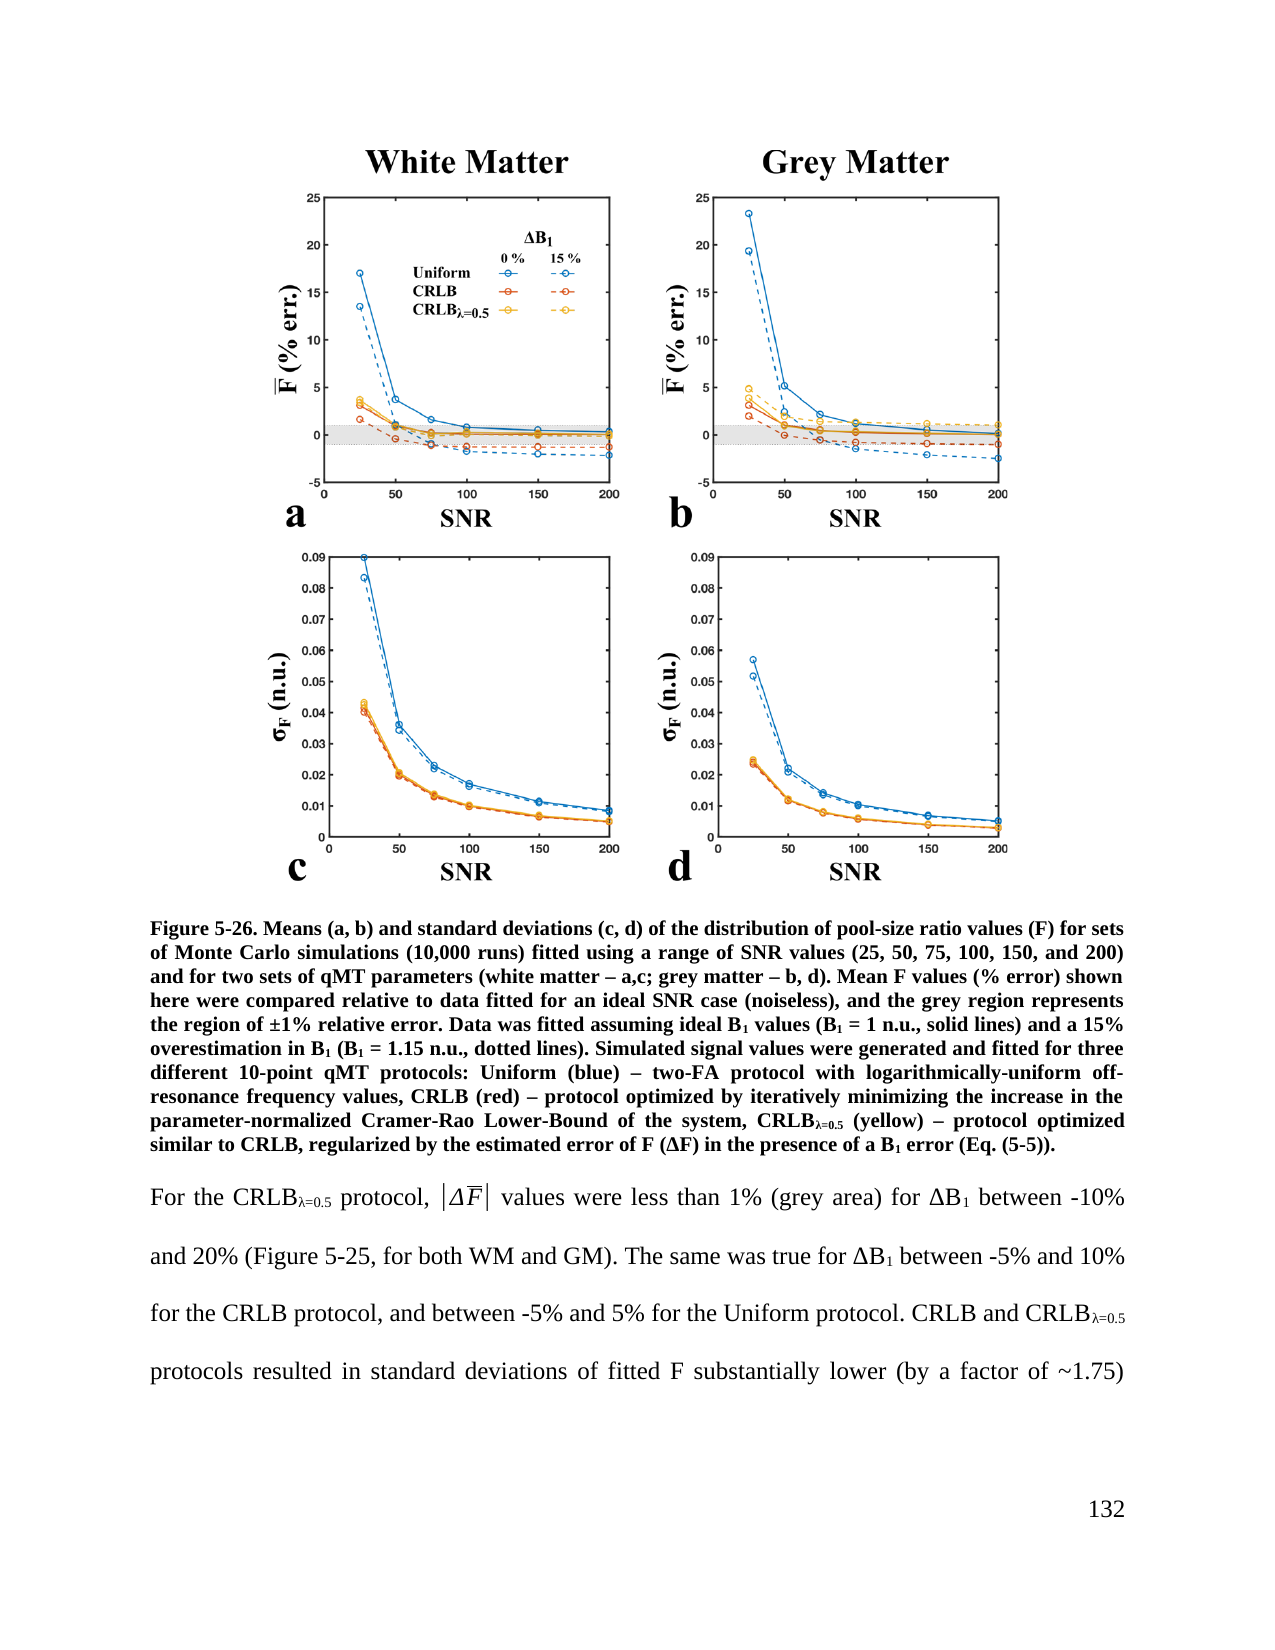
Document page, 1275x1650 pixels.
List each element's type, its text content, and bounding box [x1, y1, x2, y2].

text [150, 1181, 1125, 1384]
text Figure 5-7. Means (a, b) and standard deviations (c, d) of the distribution of pool-size ratio values (F) for sets of Monte Carlo simulations (10,000 runs) fitted using a range of SNR values (25, 50, 75, 100, 150, and 200) and for two sets of qMT parameters (white matter – a,c; grey matter – b, d). Mean F values (% error) shown here were compared relative to data fitted for an ideal SNR case (noiseless), and the grey region represents the region of ±1% relative error. Data was fitted assuming ideal B1 values (B1 = 1 n.u., solid lines) and a 15% overestimation in B1 (B1 = 1.15 n.u., dotted lines). Simulated signal values were generated and fitted for three different 10-point qMT protocols: Uniform (blue) – two-FA protocol with logarithmically-uniform off-resonance frequency values, CRLB (red) – protocol optimized by iteratively minimizing the increase in the parameter-normalized Cramer-Rao Lower-Bound of the system, CRLBλ=0.5 (yellow) – protocol optimized similar to CRLB, regularized by the estimated error of F (ΔF) in the presence of a B1 error (Eq. (5-5)). [150, 916, 1125, 1156]
picture [267, 150, 1008, 887]
